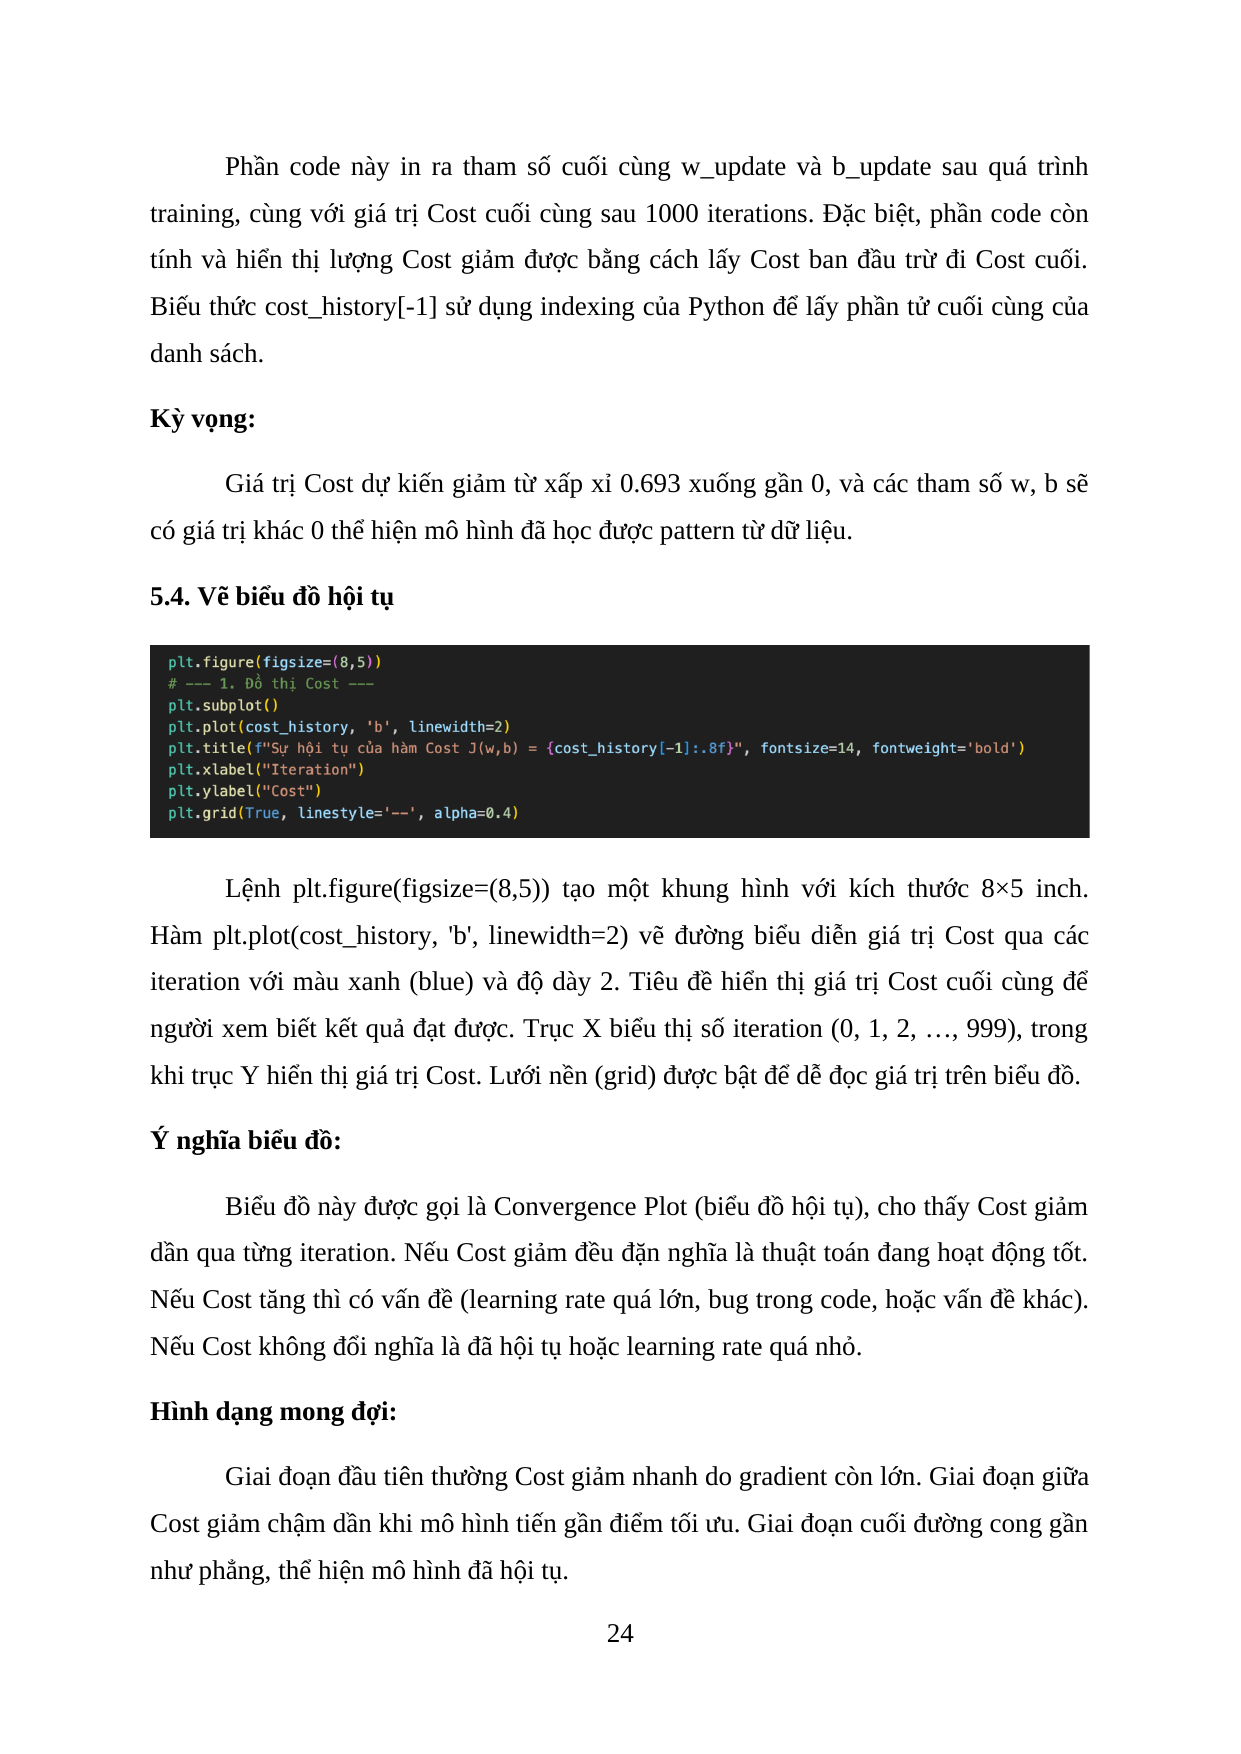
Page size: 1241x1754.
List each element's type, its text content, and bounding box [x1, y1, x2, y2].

text Lệnh plt.figure(figsize=(8,5)) tạo một khung hình với kích thước 8×5 inch. Hàm plt.plot(cost_history, 'b', linewidth=2) vẽ đường biểu diễn giá trị Cost qua các iteration với màu xanh (blue) và độ dày 2. Tiêu đề hiển thị giá trị Cost cuối cùng để người xem biết kết quả đạt được. Trục X biểu thị số iteration (0, 1, 2, …, 999), trong khi trục Y hiển thị giá trị Cost. Lưới nền (grid) được bật để dễ đọc giá trị trên biểu đồ. [150, 872, 1090, 1090]
text Hình dạng mong đợi: [150, 1395, 1090, 1426]
text Ý nghĩa biểu đồ: [150, 1124, 1090, 1155]
text Giai đoạn đầu tiên thường Cost giảm nhanh do gradient còn lớn. Giai đoạn giữa Cost giảm chậm dần khi mô hình tiến gần điểm tối ưu. Giai đoạn cuối đường cong gần như phẳng, thể hiện mô hình đã hội tụ. [150, 1461, 1090, 1585]
picture [150, 645, 1090, 838]
text Phần code này in ra tham số cuối cùng w_update và b_update sau quá trình training, cùng với giá trị Cost cuối cùng sau 1000 iterations. Đặc biệt, phần code còn tính và hiển thị lượng Cost giảm được bằng cách lấy Cost ban đầu trừ đi Cost cuối. Biếu thức cost_history[-1] sử dụng indexing của Python để lấy phần tử cuối cùng của danh sách. [150, 150, 1090, 368]
text Kỳ vọng: [150, 402, 1090, 433]
text Giá trị Cost dự kiến giảm từ xấp xỉ 0.693 xuống gần 0, và các tham số w, b sẽ có giá trị khác 0 thể hiện mô hình đã học được pattern từ dữ liệu. [150, 467, 1090, 545]
text 5.4. Vẽ biểu đồ hội tụ [150, 579, 1090, 611]
text Biểu đồ này được gọi là Convergence Plot (biểu đồ hội tụ), cho thấy Cost giảm dần qua từng iteration. Nếu Cost giảm đều đặn nghĩa là thuật toán đang hoạt động tốt. Nếu Cost tăng thì có vấn đề (learning rate quá lớn, bug trong code, hoặc vấn đề khác). Nếu Cost không đổi nghĩa là đã hội tụ hoặc learning rate quá nhỏ. [150, 1190, 1090, 1361]
